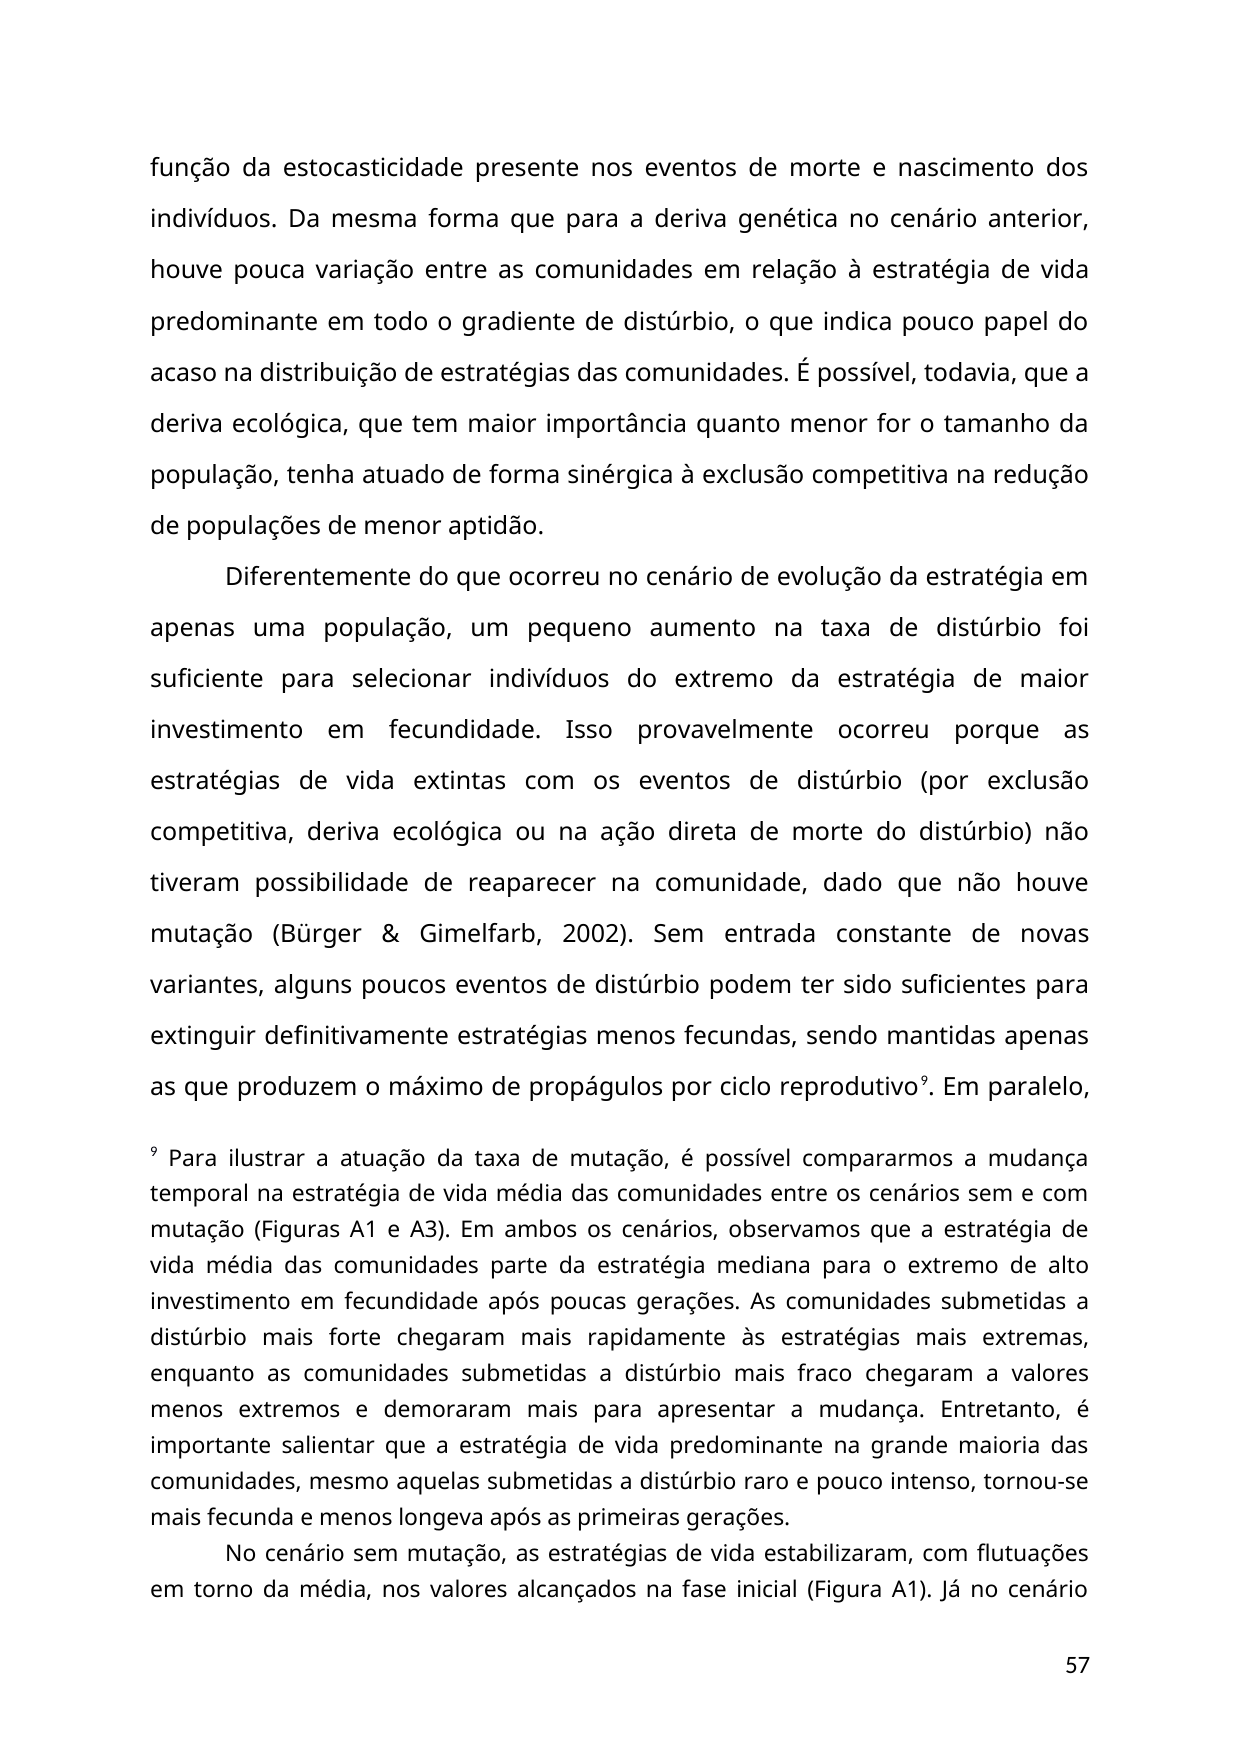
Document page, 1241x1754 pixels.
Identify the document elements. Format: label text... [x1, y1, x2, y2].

text Diferentemente do que ocorreu no cenário de evolução da estratégia em apenas uma população, um pequeno aumento na taxa de distúrbio foi suficiente para selecionar indivíduos do extremo da estratégia de maior investimento em fecundidade. Isso provavelmente ocorreu porque as estratégias de vida extintas com os eventos de distúrbio (por exclusão competitiva, deriva ecológica ou na ação direta de morte do distúrbio) não tiveram possibilidade de reaparecer na comunidade, dado que não houve mutação (Bürger & Gimelfarb, 2002). Sem entrada constante de novas variantes, alguns poucos eventos de distúrbio podem ter sido suficientes para extinguir definitivamente estratégias menos fecundas, sendo mantidas apenas as que produzem o máximo de propágulos por ciclo reprodutivo. Em paralelo, na ausência de distúrbio, ainda que a estratégia de maior longevidade seja favorecida, a exclusão das espécies de maior fecundidade é mais lenta do que a exclusão das espécies menos favorecidas em ambientes com distúrbio (dado que a remoção de uma parte considerável dos indivíduos aumenta as chances de desaparecimento de uma espécie). Como consequência, neste cenário, a diversidade de estratégias foi maior na ausência de distúrbio e caiu de forma brusca com um pequeno aumento do distúrbio. [150, 558, 1090, 1103]
text No cenário multiespecífico em que não há entrada de novas estratégias de vida nas populações, o principal processo determinístico que ocorreu na mudança de frequência de estratégias de vida a partir da pressão exercida pelo distúrbio foi o de exclusão competitiva. Como predito por diversas teorias de Ecologia de Comunidades, espécies com estratégias de vida de maior longevidade prevaleceram quando a mortalidade foi baixa, enquanto espécies com estratégias de maior fecundidade predominaram no contexto de alta mortalidade (Benton & Grant, 1999; Charlesworth, 1980; Connell, 1978; Gadgil & Bossert, 1970; Law, 1979; Macarthur & Levins, 1967; Michod, 1979; Pianka, 1970; Sasaki & Ellner, 1995; Schaffer, 1974). Análogo ao que ocorre nas simulações com uma população, a elevada mortalidade torna o recurso disponível para novos indivíduos e, dessa forma, aqueles que produzem grande quantidade de filhotes por ciclo reprodutivo têm maior chance de deixar descendentes na comunidade adulta, excluindo indivíduos de espécies que investem proporcionalmente mais em longevidade. Outro processo que pode levar à extinção de linhagens é a deriva ecológica, caracterizada pela mudança aleatória na abundância relativa das espécies (Hubbell, 2001) que ocorre em função da estocasticidade presente nos eventos de morte e nascimento dos indivíduos. Da mesma forma que para a deriva genética no cenário anterior, houve pouca variação entre as comunidades em relação à estratégia de vida predominante em todo o gradiente de distúrbio, o que indica pouco papel do acaso na distribuição de estratégias das comunidades. É possível, todavia, que a deriva ecológica, que tem maior importância quanto menor for o tamanho da população, tenha atuado de forma sinérgica à exclusão competitiva na redução de populações de menor aptidão. [150, 150, 1090, 541]
